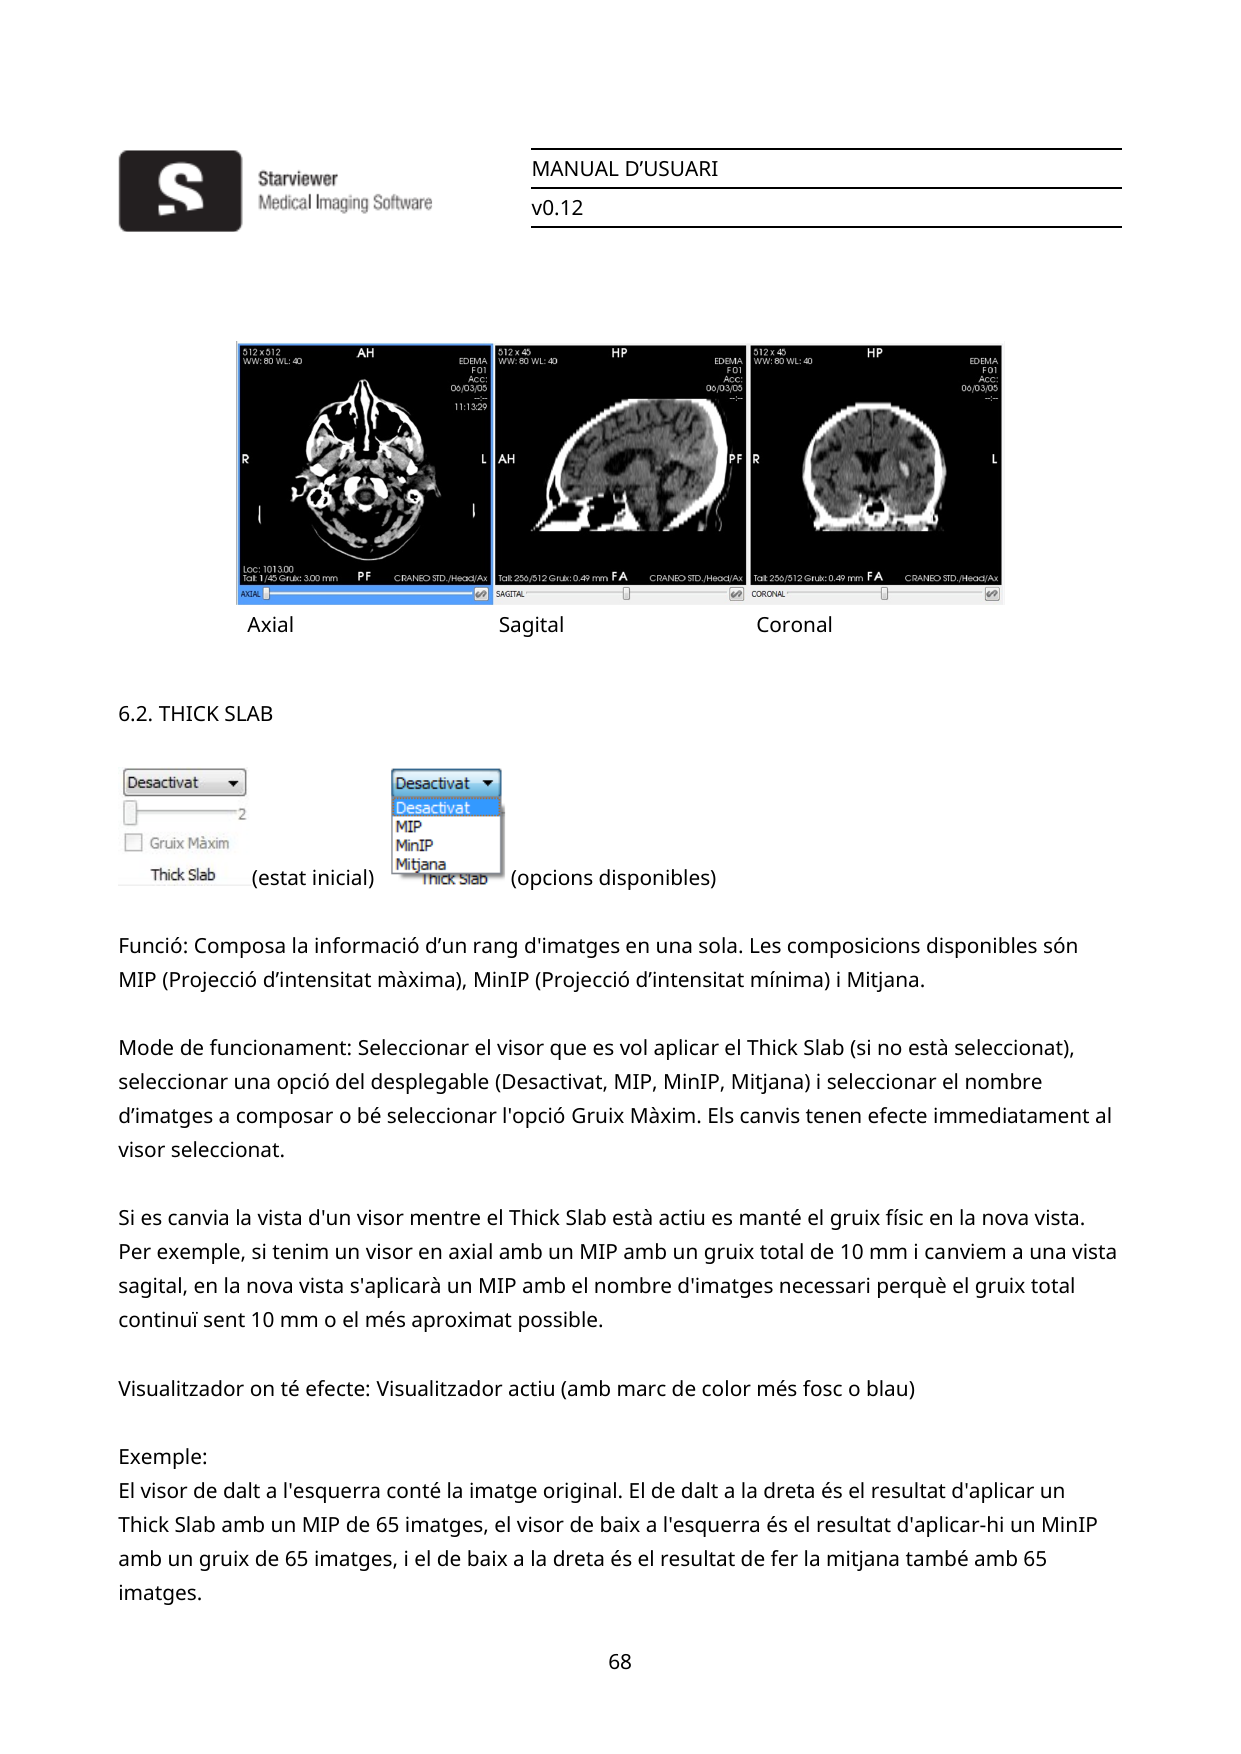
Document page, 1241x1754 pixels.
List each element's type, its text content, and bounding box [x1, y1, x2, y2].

picture [236, 341, 1005, 605]
text El visor de dalt a l'esquerra conté la imatge original. El de dalt a la dreta és el resultat d'aplicar un Thick Slab amb un MIP de 65 imatges, el visor de baix a l'esquerra és el resultat d'aplicar-hi un MinIP amb un gruix de 65 imatges, i el de baix a la dreta és el resultat de fer la mitjana també amb 65 imatges. [118, 1476, 1122, 1607]
text Exemple: [118, 1442, 1122, 1470]
text Axial Sagital Coronal [118, 610, 1122, 638]
picture [118, 767, 252, 886]
picture [390, 767, 506, 886]
subtitle Thick Slab [118, 699, 1122, 727]
text Mode de funcionament: Seleccionar el visor que es vol aplicar el Thick Slab (si no està seleccionat), seleccionar una opció del desplegable (Desactivat, MIP, MinIP, Mitjana) i seleccionar el nombre d’imatges a composar o bé seleccionar l'opció Gruix Màxim. Els canvis tenen efecte immediatament al visor seleccionat. [118, 1033, 1122, 1164]
text Visualitzador on té efecte: Visualitzador actiu (amb marc de color més fosc o blau) [118, 1374, 1122, 1402]
text (estat inicial) (opcions disponibles) [118, 767, 1122, 891]
text Si es canvia la vista d'un visor mentre el Thick Slab està actiu es manté el gruix físic en la nova vista. Per exemple, si tenim un visor en axial amb un MIP amb un gruix total de 10 mm i canviem a una vista sagital, en la nova vista s'aplicarà un MIP amb el nombre d'imatges necessari perquè el gruix total continuï sent 10 mm o el més aproximat possible. [118, 1203, 1122, 1334]
text Funció: Composa la informació d’un rang d'imatges en una sola. Les composicions disponibles són MIP (Projecció d’intensitat màxima), MinIP (Projecció d’intensitat mínima) i Mitjana. [118, 931, 1122, 993]
